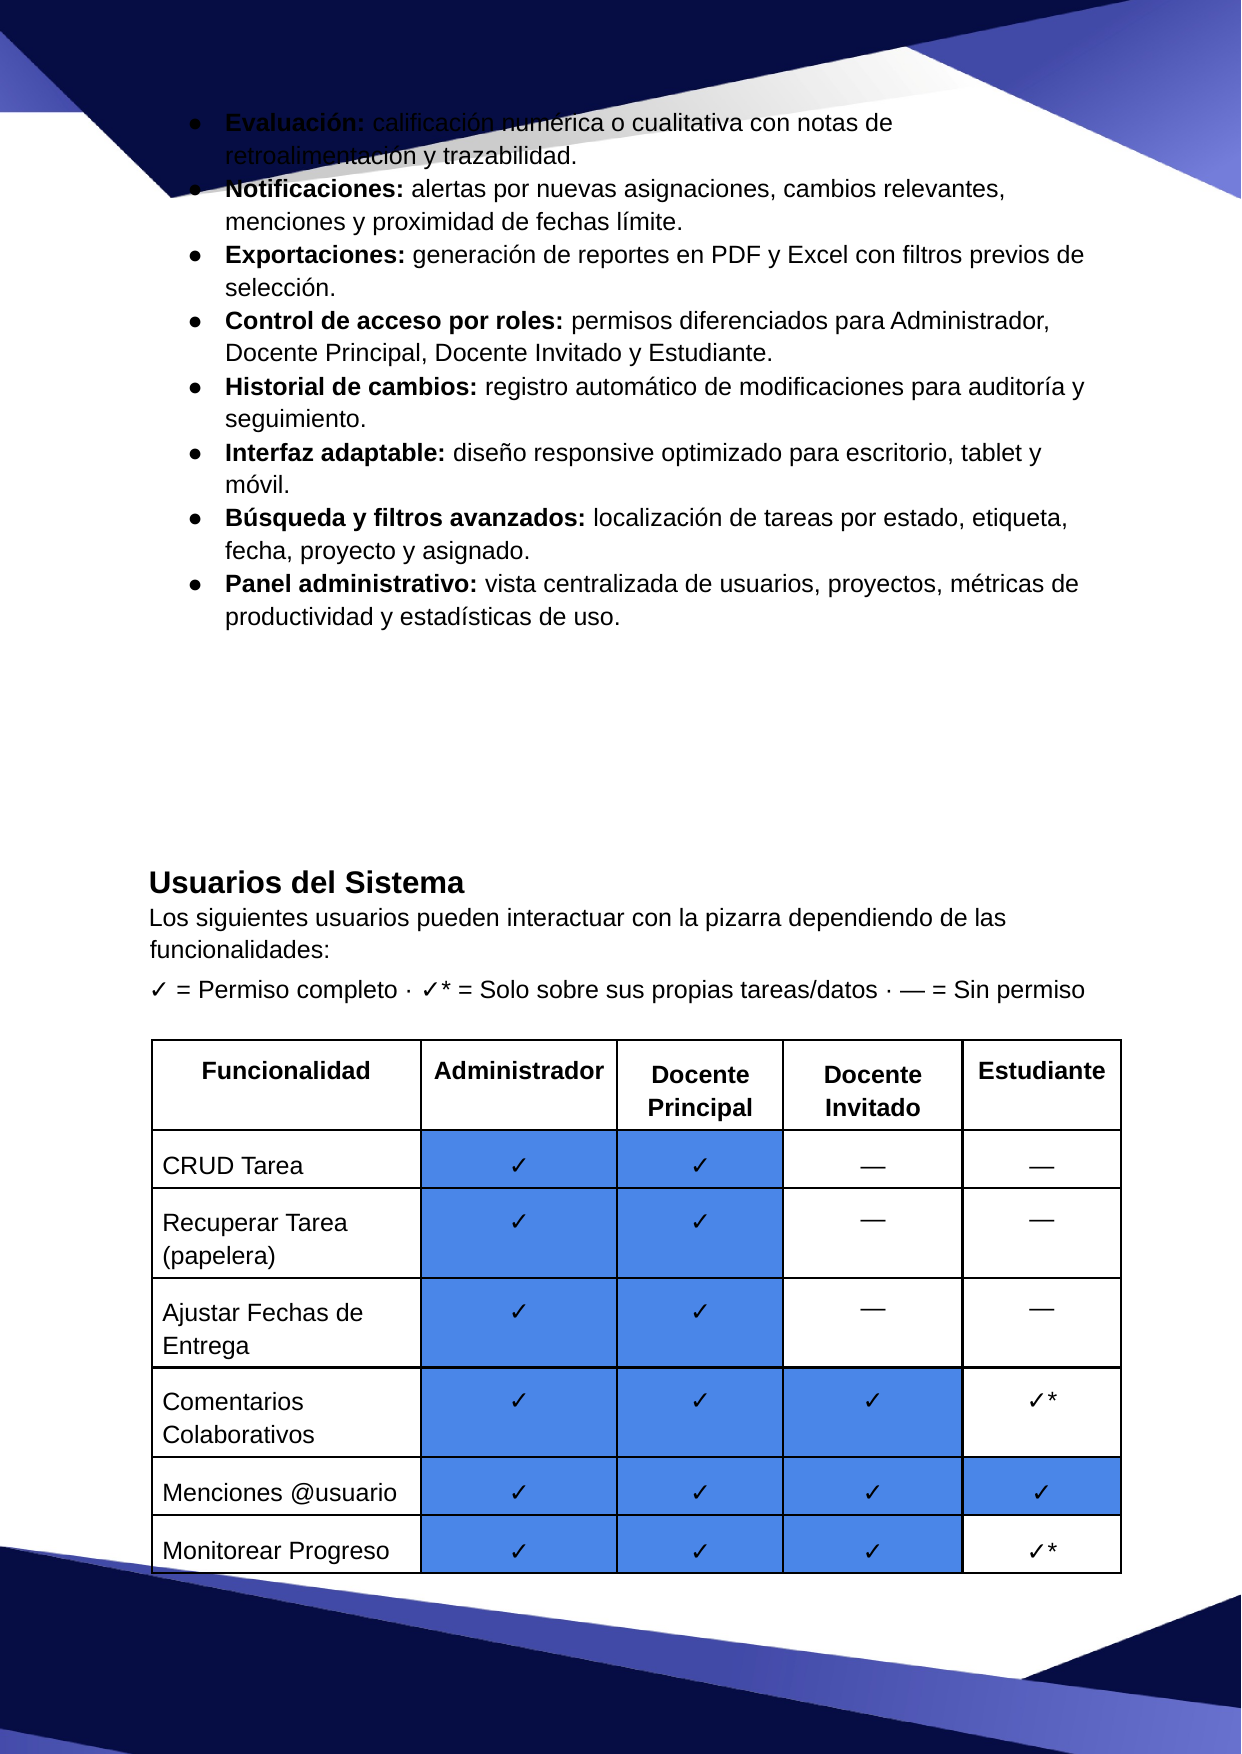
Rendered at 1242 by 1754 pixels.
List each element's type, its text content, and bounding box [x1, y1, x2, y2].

text ✓ = Permiso completo · ✓* = Solo sobre sus propias tareas/datos · — = Sin permiso [148, 971, 1090, 1006]
table_cell ✓* [964, 1516, 1120, 1572]
table_cell — [784, 1131, 961, 1187]
table_cell ✓ [422, 1189, 616, 1277]
subtitle Usuarios del Sistema [148, 864, 1104, 900]
text Los siguientes usuarios pueden interactuar con la pizarra dependiendo de las funcionalidades: [148, 903, 1090, 964]
table_cell ✓ [618, 1516, 782, 1572]
list Control de acceso por roles: permisos diferenciados para Administrador, Docente Principal, Docente Invitado y Estudiante. [187, 306, 1090, 367]
table_cell ✓ [964, 1458, 1120, 1514]
list Exportaciones: generación de reportes en PDF y Excel con filtros previos de selección. [187, 240, 1090, 301]
table_cell — [964, 1279, 1120, 1366]
picture [0, 0, 1241, 1754]
table_cell Menciones @usuario [153, 1458, 420, 1514]
table_cell CRUD Tarea [153, 1131, 420, 1187]
table_cell — [784, 1279, 961, 1366]
table_header Estudiante [964, 1041, 1120, 1129]
table_cell ✓ [784, 1369, 961, 1456]
table_cell Comentarios Colaborativos [153, 1369, 420, 1456]
table_header Docente Principal [618, 1041, 782, 1129]
table_cell — [964, 1131, 1120, 1187]
table_cell ✓ [784, 1516, 961, 1572]
list Evaluación: calificación numérica o cualitativa con notas de retroalimentación y trazabilidad. [187, 108, 1090, 169]
table_cell ✓ [422, 1279, 616, 1366]
table_cell ✓ [618, 1131, 782, 1187]
list Búsqueda y filtros avanzados: localización de tareas por estado, etiqueta, fecha, proyecto y asignado. [187, 503, 1090, 564]
list Interfaz adaptable: diseño responsive optimizado para escritorio, tablet y móvil. [187, 438, 1090, 499]
table_cell Monitorear Progreso [153, 1516, 420, 1572]
table_cell — [964, 1189, 1120, 1277]
list Panel administrativo: vista centralizada de usuarios, proyectos, métricas de productividad y estadísticas de uso. [187, 569, 1090, 630]
table_header Funcionalidad [153, 1041, 420, 1129]
table_header Administrador [422, 1041, 616, 1129]
table_cell Ajustar Fechas de Entrega [153, 1279, 420, 1366]
table_header Docente Invitado [784, 1041, 961, 1129]
table_cell ✓ [618, 1189, 782, 1277]
list Historial de cambios: registro automático de modificaciones para auditoría y seguimiento. [187, 372, 1090, 433]
table_cell ✓ [422, 1369, 616, 1456]
table_cell Recuperar Tarea (papelera) [153, 1189, 420, 1277]
table_cell ✓* [964, 1369, 1120, 1456]
list Notificaciones: alertas por nuevas asignaciones, cambios relevantes, menciones y proximidad de fechas límite. [187, 174, 1090, 235]
table_cell ✓ [618, 1458, 782, 1514]
table_cell ✓ [422, 1131, 616, 1187]
table_cell ✓ [422, 1516, 616, 1572]
table_cell ✓ [422, 1458, 616, 1514]
table_cell ✓ [784, 1458, 961, 1514]
table_cell ✓ [618, 1279, 782, 1366]
table_cell ✓ [618, 1369, 782, 1456]
table_cell — [784, 1189, 961, 1277]
